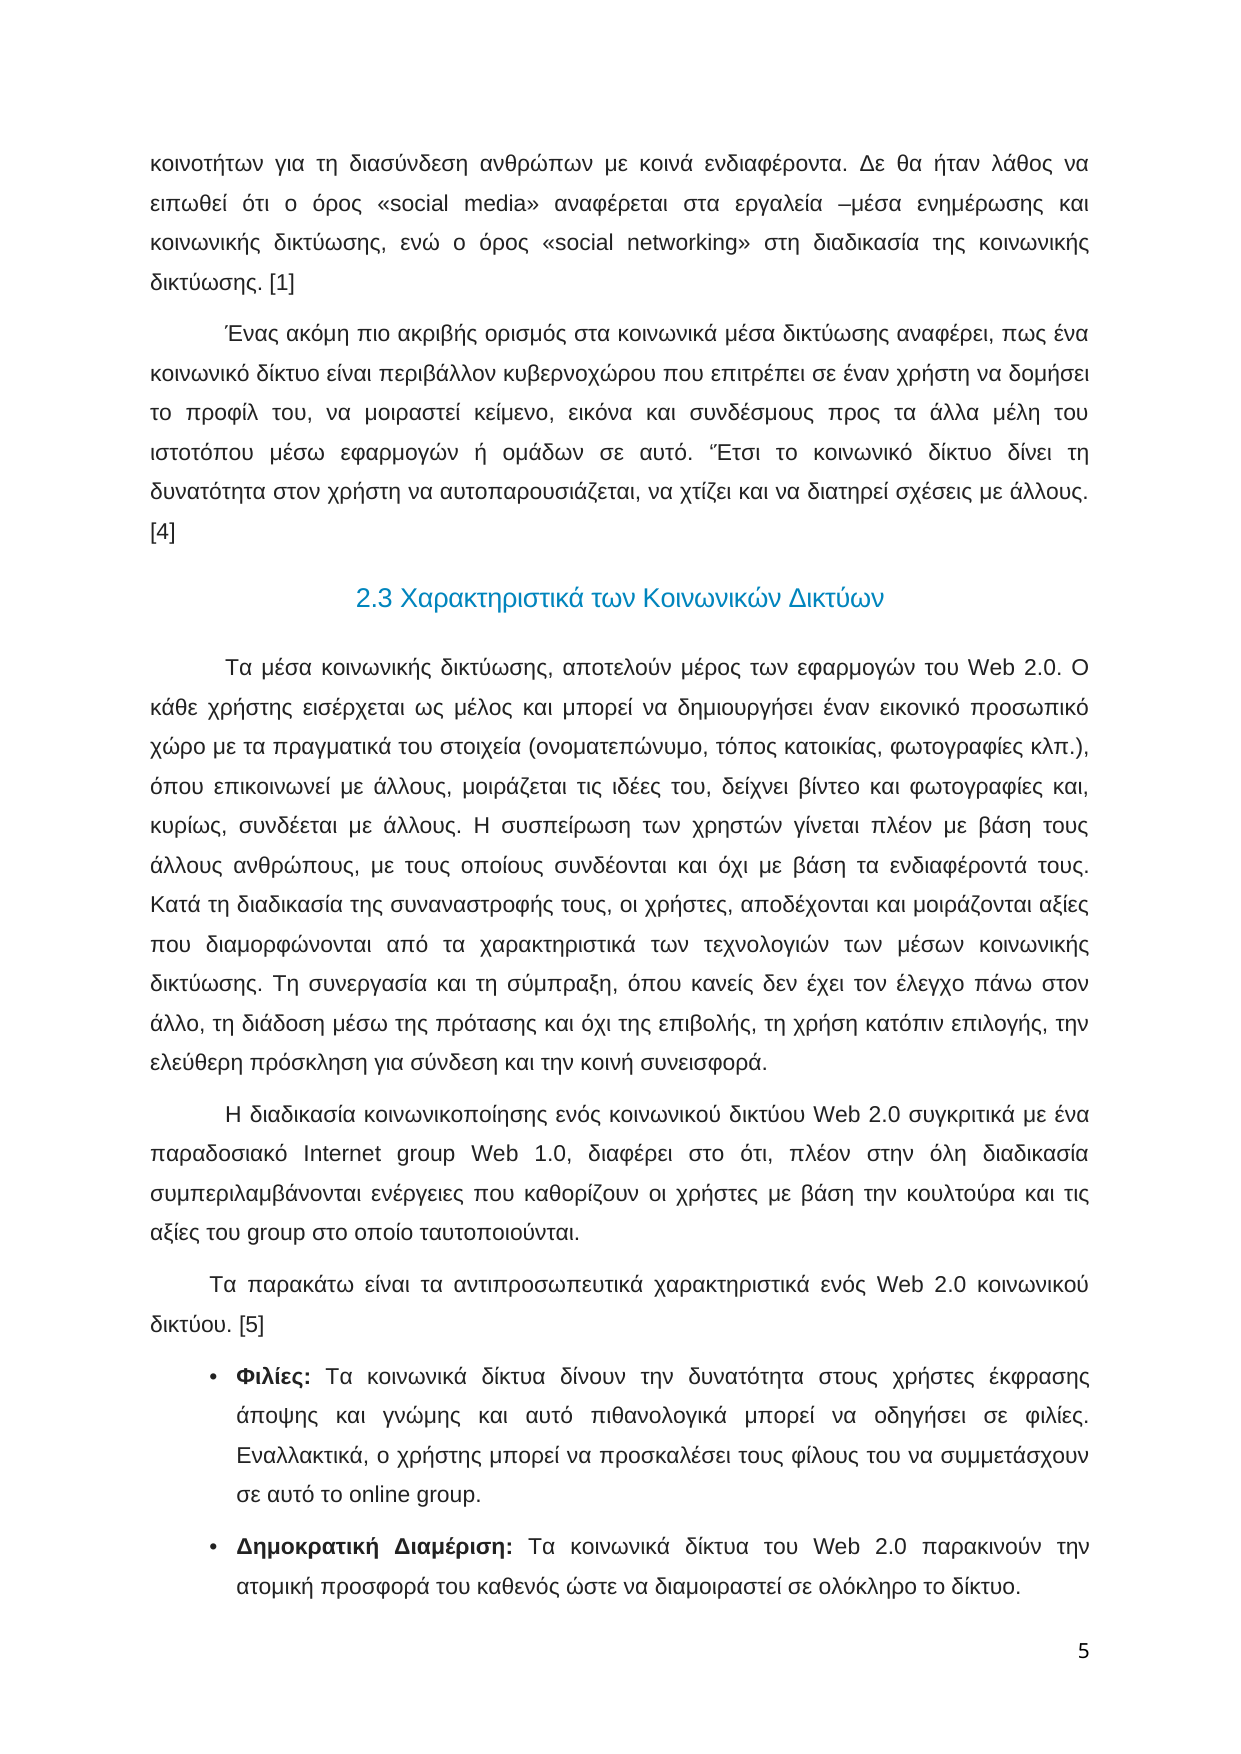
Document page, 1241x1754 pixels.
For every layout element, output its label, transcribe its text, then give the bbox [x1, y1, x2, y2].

list Φιλίες: Τα κοινωνικά δίκτυα δίνουν την δυνατότητα στους χρήστες έκφρασης άποψης και γνώμης και αυτό πιθανολογικά μπορεί να οδηγήσει σε φιλίες. Εναλλακτικά, ο χρήστης μπορεί να προσκαλέσει τους φίλους του να συμμετάσχουν σε αυτό το online group. [209, 1363, 1090, 1508]
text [150, 150, 1090, 295]
text Η διαδικασία κοινωνικοποίησης ενός κοινωνικού δικτύου Web 2.0 συγκριτικά με ένα παραδοσιακό Internet group Web 1.0, διαφέρει στο ότι, πλέον στην όλη διαδικασία συμπεριλαμβάνονται ενέργειες που καθορίζουν οι χρήστες με βάση την κουλτούρα και τις αξίες του group στο οποίο ταυτοποιούνται. [150, 1101, 1090, 1246]
text 2.3 Χαρακτηριστικά των Κοινωνικών Δικτύων [150, 582, 1090, 613]
text Ένας ακόμη πιο ακριβής ορισμός στα κοινωνικά μέσα δικτύωσης αναφέρει, πως ένα κοινωνικό δίκτυο είναι περιβάλλον κυβερνοχώρου που επιτρέπει σε έναν χρήστη να δομήσει το προφίλ του, να μοιραστεί κείμενο, εικόνα και συνδέσμους προς τα άλλα μέλη του ιστοτόπου μέσω εφαρμογών ή ομάδων σε αυτό. ‘Έτσι το κοινωνικό δίκτυο δίνει τη δυνατότητα στον χρήστη να αυτοπαρουσιάζεται, να χτίζει και να διατηρεί σχέσεις με άλλους. [4] [150, 320, 1090, 544]
text Τα παρακάτω είναι τα αντιπροσωπευτικά χαρακτηριστικά ενός Web 2.0 κοινωνικού δικτύου. [5] [150, 1271, 1090, 1337]
text Τα μέσα κοινωνικής δικτύωσης, αποτελούν μέρος των εφαρμογών του Web 2.0. Ο κάθε χρήστης εισέρχεται ως μέλος και μπορεί να δημιουργήσει έναν εικονικό προσωπικό χώρο με τα πραγματικά του στοιχεία (ονοματεπώνυμο, τόπος κατοικίας, φωτογραφίες κλπ.), όπου επικοινωνεί με άλλους, μοιράζεται τις ιδέες του, δείχνει βίντεο και φωτογραφίες και, κυρίως, συνδέεται με άλλους. Η συσπείρωση των χρηστών γίνεται πλέον με βάση τους άλλους ανθρώπους, με τους οποίους συνδέονται και όχι με βάση τα ενδιαφέροντά τους. Κατά τη διαδικασία της συναναστροφής τους, οι χρήστες, αποδέχονται και μοιράζονται αξίες που διαμορφώνονται από τα χαρακτηριστικά των τεχνολογιών των μέσων κοινωνικής δικτύωσης. Τη συνεργασία και τη σύμπραξη, όπου κανείς δεν έχει τον έλεγχο πάνω στον άλλο, τη διάδοση μέσω της πρότασης και όχι της επιβολής, τη χρήση κατόπιν επιλογής, την ελεύθερη πρόσκληση για σύνδεση και την κοινή συνεισφορά. [150, 654, 1090, 1075]
list Δημοκρατική Διαμέριση: Τα κοινωνικά δίκτυα του Web 2.0 παρακινούν την ατομική προσφορά του καθενός ώστε να διαμοιραστεί σε ολόκληρο το δίκτυο. [209, 1533, 1090, 1599]
